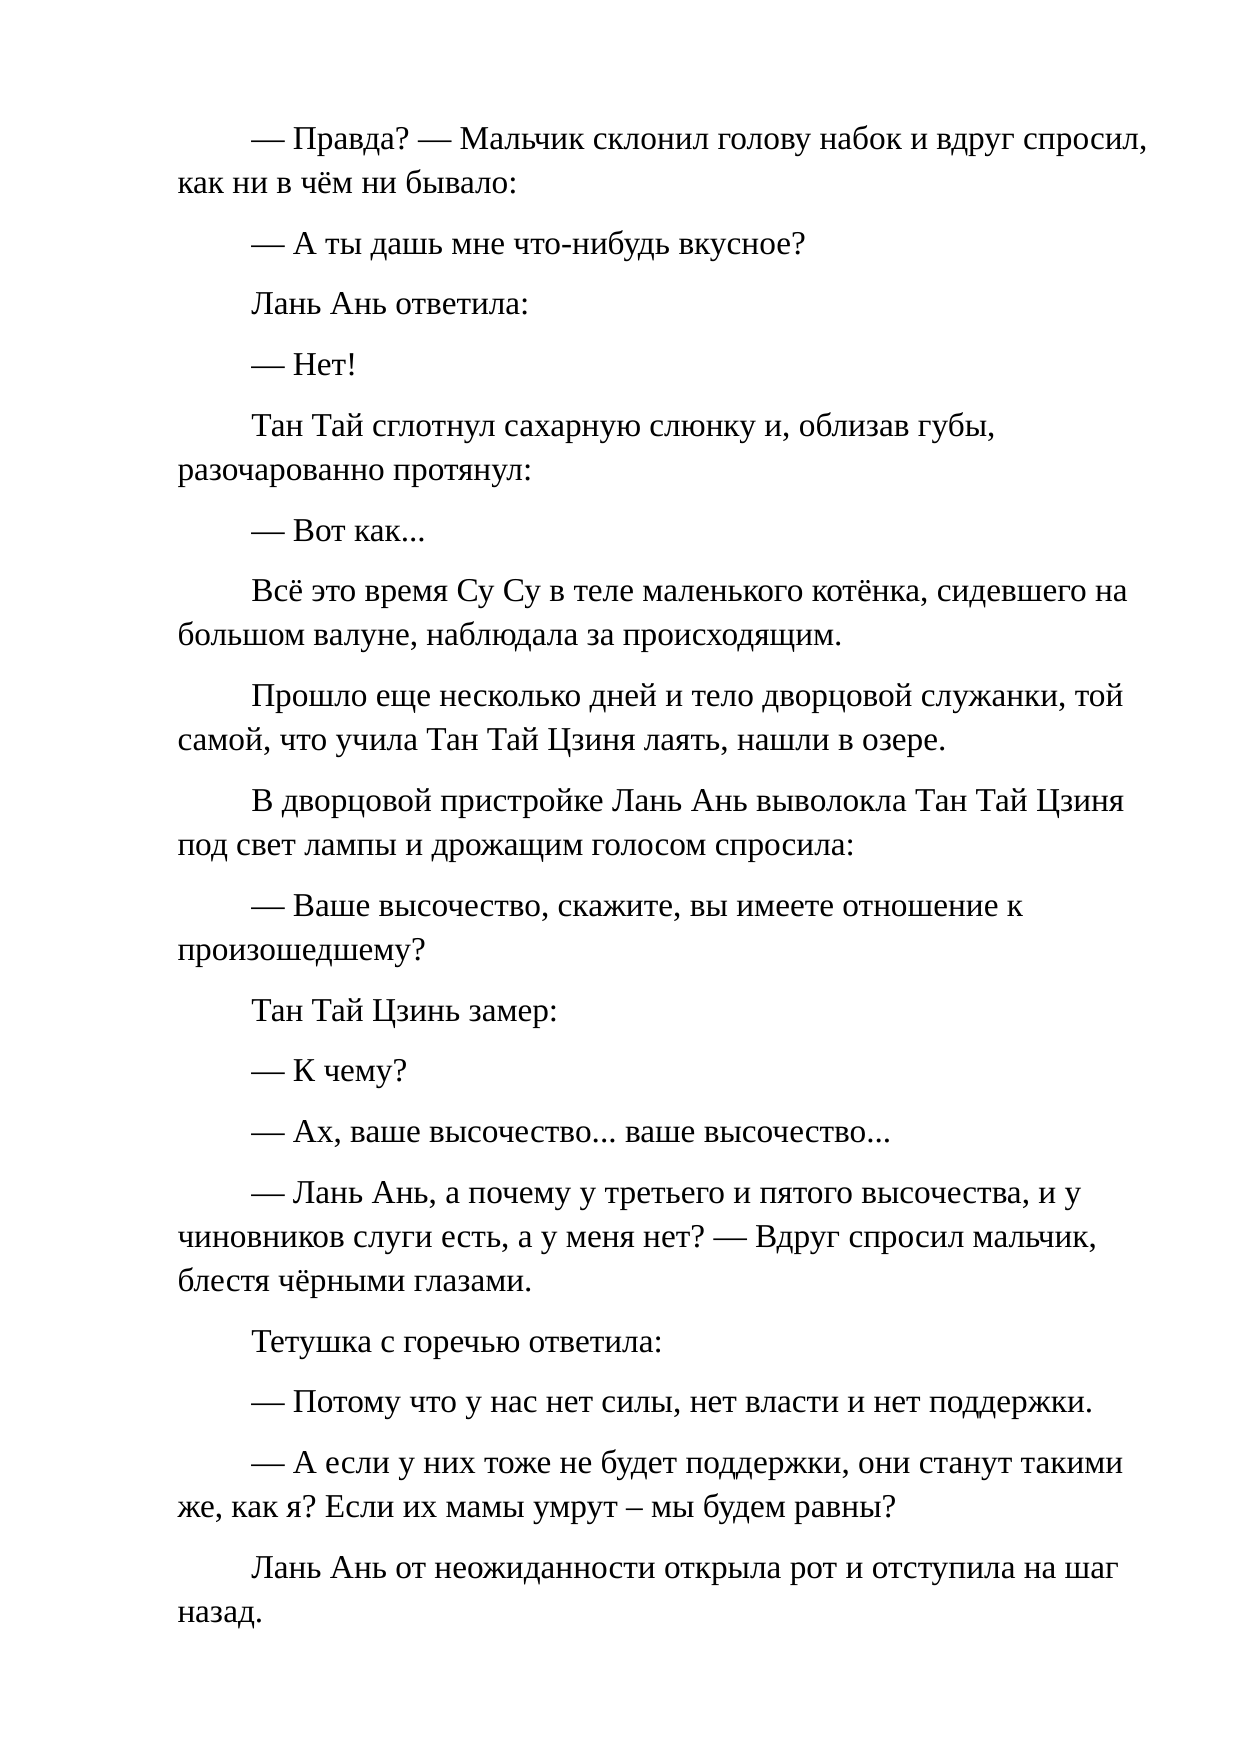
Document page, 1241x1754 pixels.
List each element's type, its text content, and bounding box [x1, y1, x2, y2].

text Всё это время Су Су в теле маленького котёнка, сидевшего на большом валуне, наблюдала за происходящим. [177, 571, 1152, 653]
text — А если у них тоже не будет поддержки, они станут такими же, как я? Если их мамы умрут – мы будем равны? [177, 1442, 1152, 1525]
text Тетушка с горечью ответила: [177, 1321, 1152, 1359]
text — К чему? [177, 1051, 1152, 1089]
text Тан Тай сглотнул сахарную слюнку и, облизав губы, разочарованно протянул: [177, 405, 1152, 487]
text — Ваше высочество, скажите, вы имеете отношение к произошедшему? [177, 885, 1152, 967]
text — Лань Ань, а почему у третьего и пятого высочества, и у чиновников слуги есть, а у меня нет? — Вдруг спросил мальчик, блестя чёрными глазами. [177, 1172, 1152, 1298]
text Тан Тай Цзинь замер: [177, 990, 1152, 1028]
text Лань Ань ответила: [177, 284, 1152, 322]
text — Правда? — Мальчик склонил голову набок и вдруг спросил, как ни в чём ни бывало: [177, 118, 1152, 201]
text Прошло еще несколько дней и тело дворцовой служанки, той самой, что учила Тан Тай Цзиня лаять, нашли в озере. [177, 675, 1152, 758]
text — А ты дашь мне что-нибудь вкусное? [177, 223, 1152, 261]
text — Ах, ваше высочество... ваше высочество... [177, 1111, 1152, 1149]
text — Потому что у нас нет силы, нет власти и нет поддержки. [177, 1382, 1152, 1420]
text В дворцовой пристройке Лань Ань выволокла Тан Тай Цзиня под свет лампы и дрожащим голосом спросила: [177, 780, 1152, 863]
text — Нет! [177, 344, 1152, 383]
text Лань Ань от неожиданности открыла рот и отступила на шаг назад. [177, 1547, 1152, 1629]
text — Вот как... [177, 510, 1152, 548]
